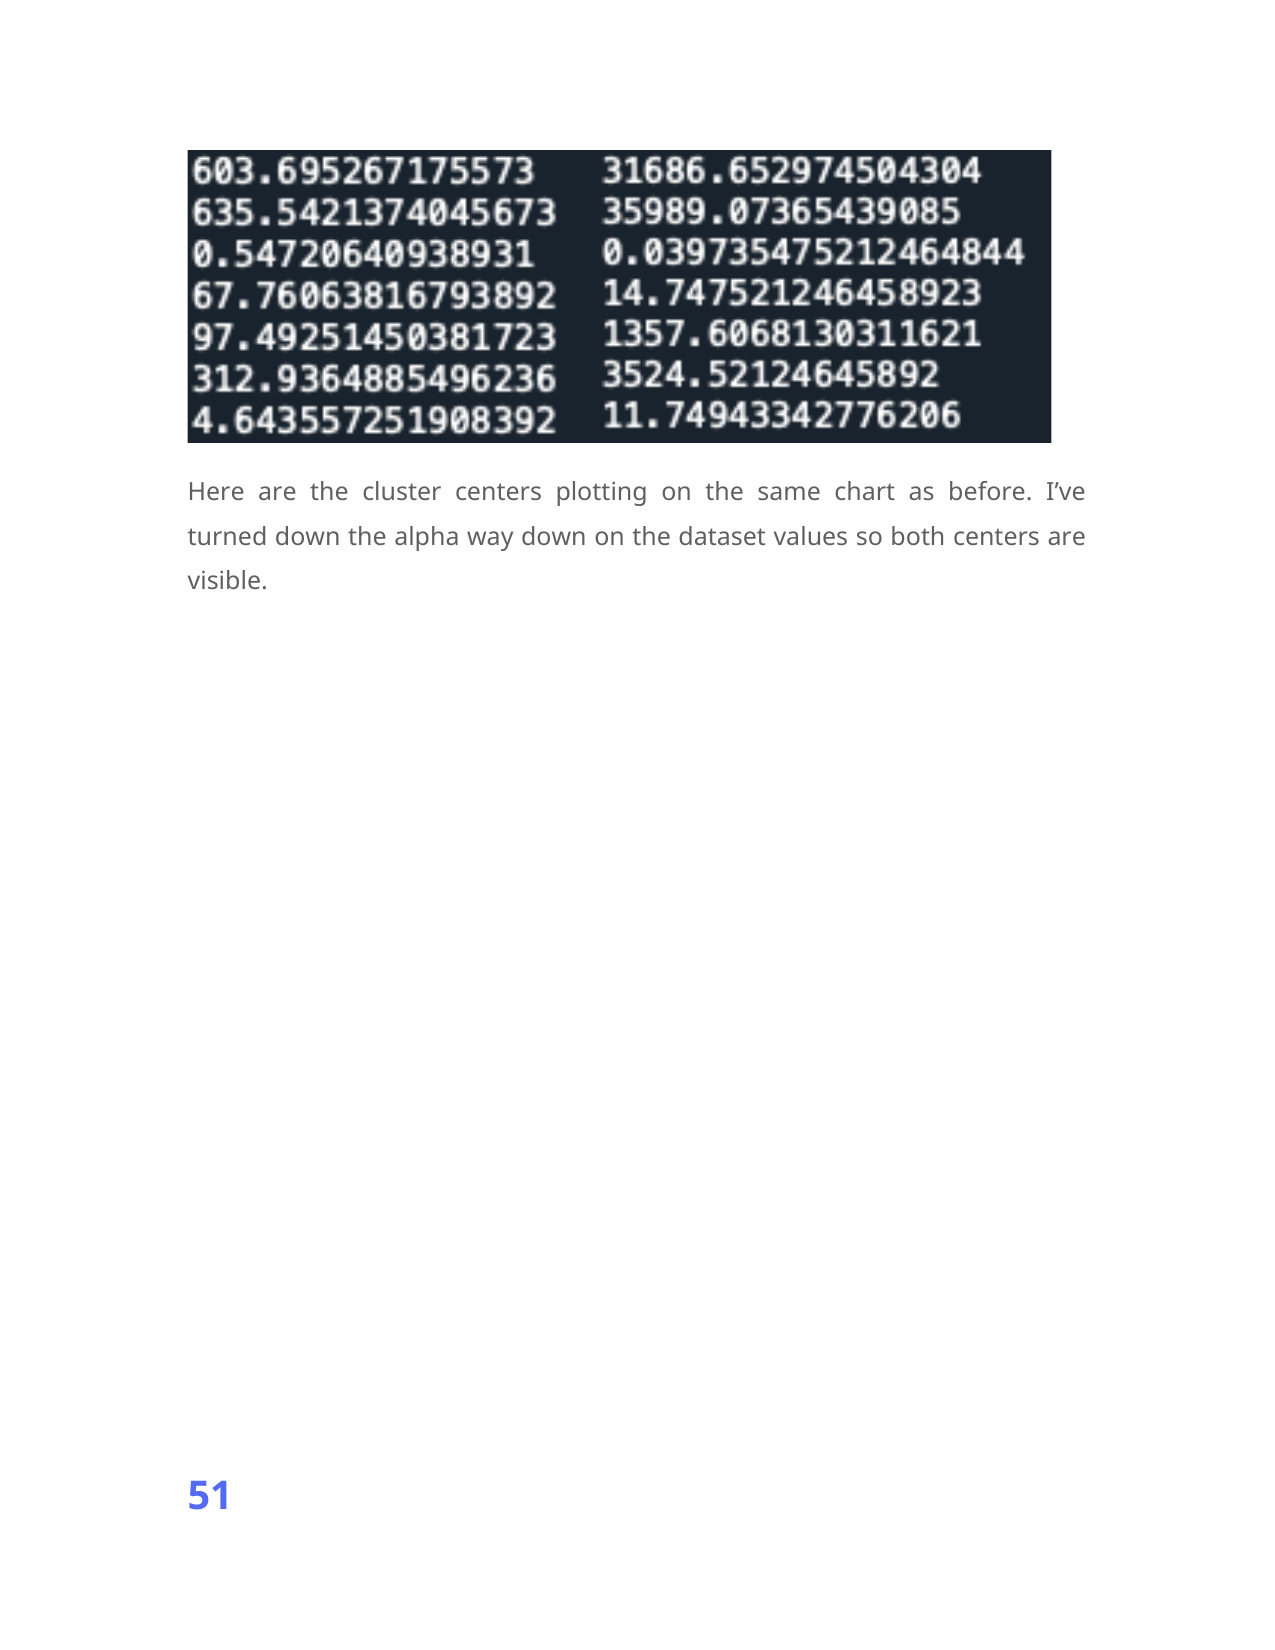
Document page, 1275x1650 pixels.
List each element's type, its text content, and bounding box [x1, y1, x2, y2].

picture [187, 150, 1052, 443]
text Here are the cluster centers plotting on the same chart as before. I’ve turned down the alpha way down on the dataset values so both centers are visible. [187, 474, 1087, 597]
